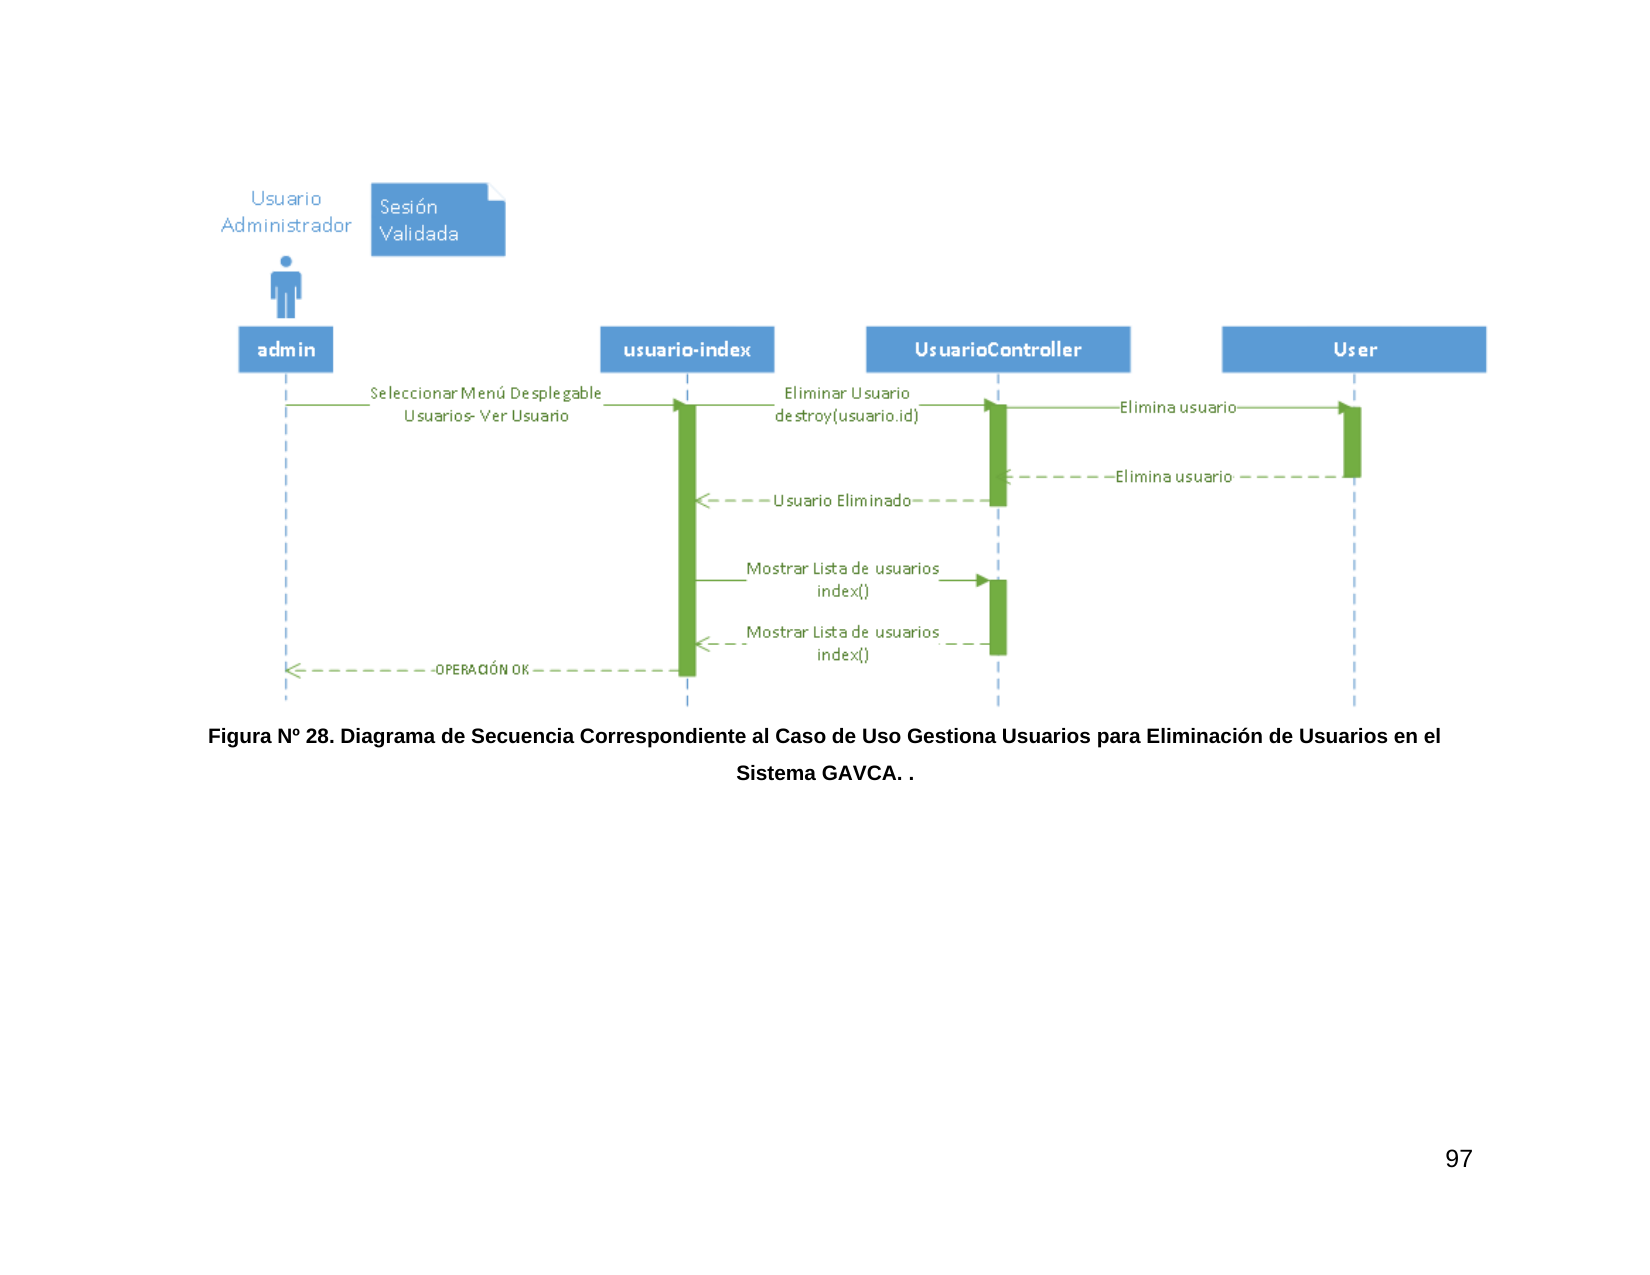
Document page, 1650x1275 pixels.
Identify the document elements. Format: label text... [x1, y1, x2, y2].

text Figura Nº 28. Diagrama de Secuencia Correspondiente al Caso de Uso Gestiona Usuarios para Eliminación de Usuarios en el Sistema GAVCA. . [177, 724, 1473, 784]
picture [206, 177, 1492, 710]
